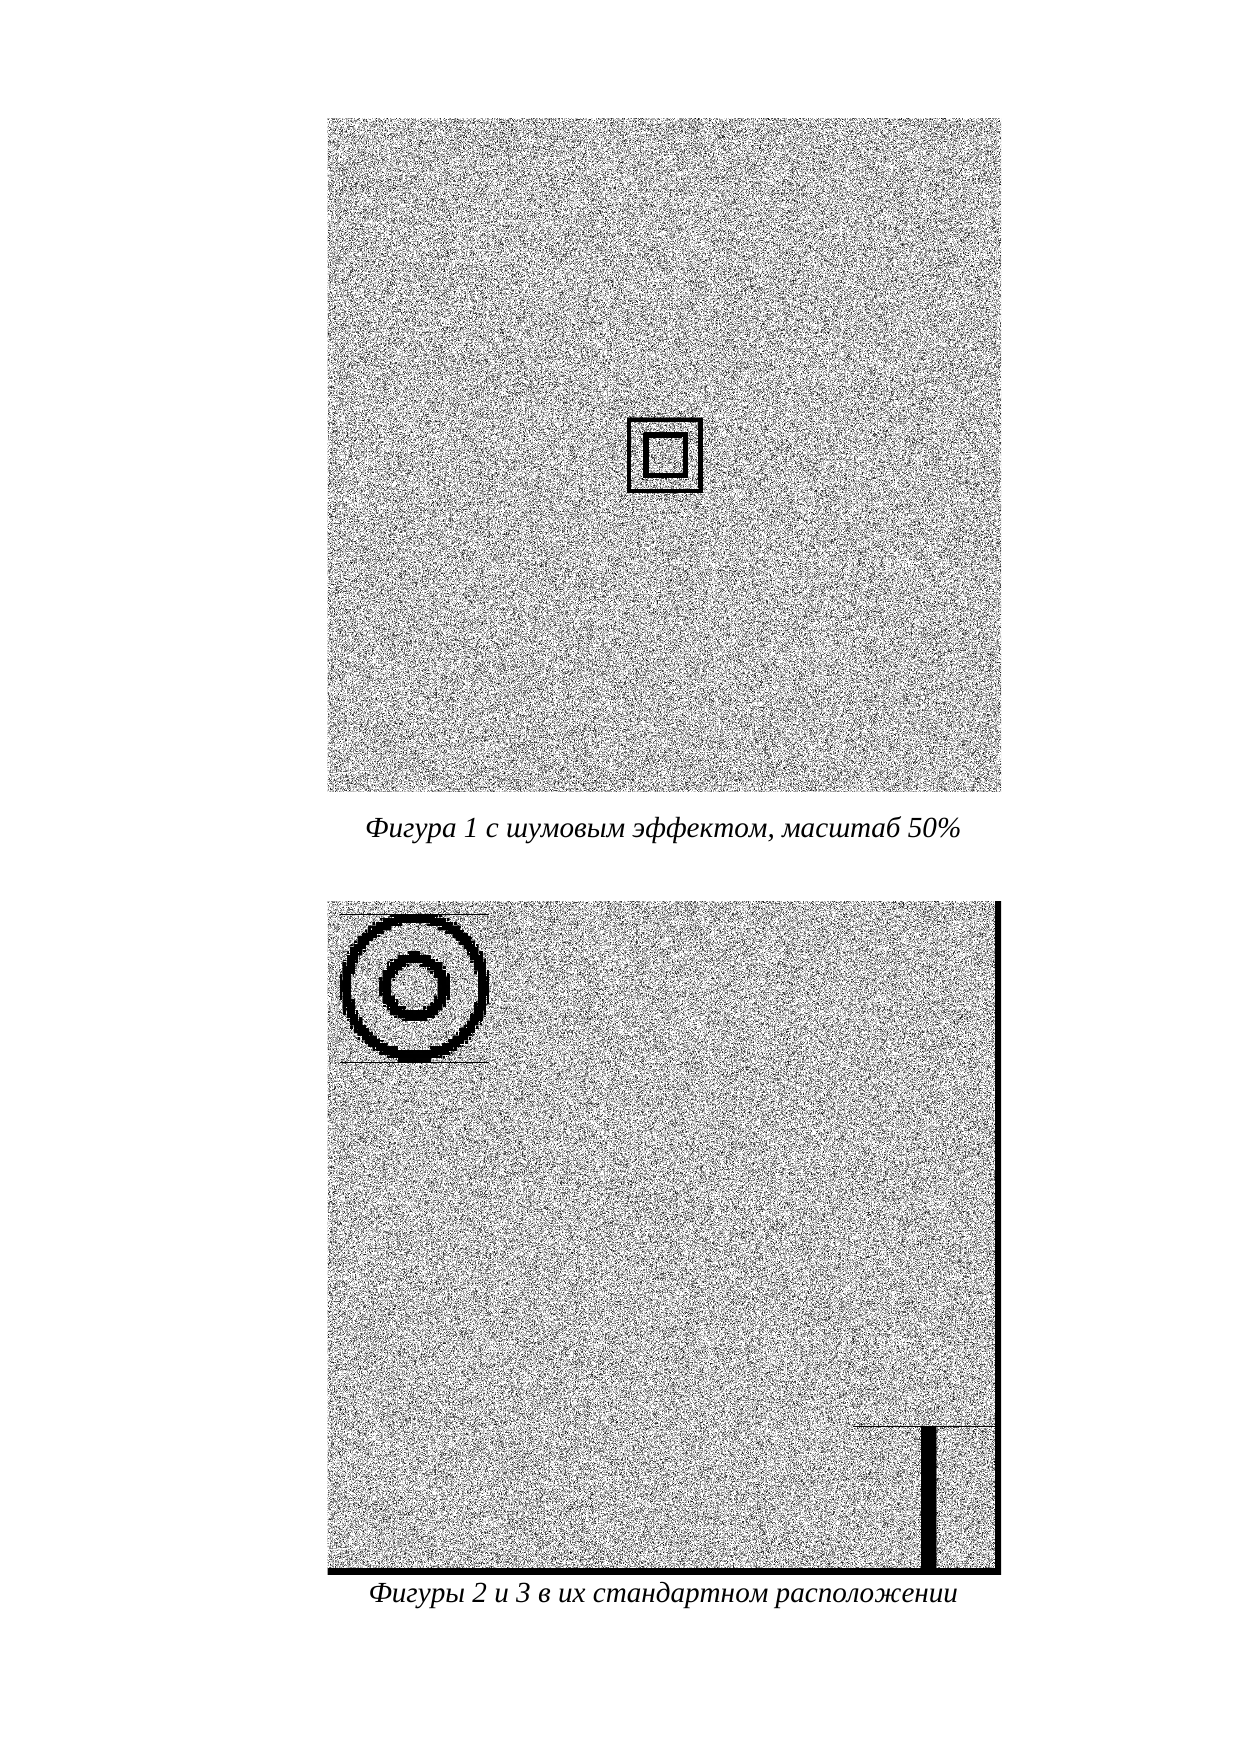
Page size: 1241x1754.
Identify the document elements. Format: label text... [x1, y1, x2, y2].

text Фигура 1 с шумовым эффектом, масштаб 50% [177, 810, 1152, 844]
picture [327, 901, 1002, 1575]
text Фигуры 2 и 3 в их стандартном расположении [177, 1575, 1152, 1608]
picture [327, 118, 1002, 792]
